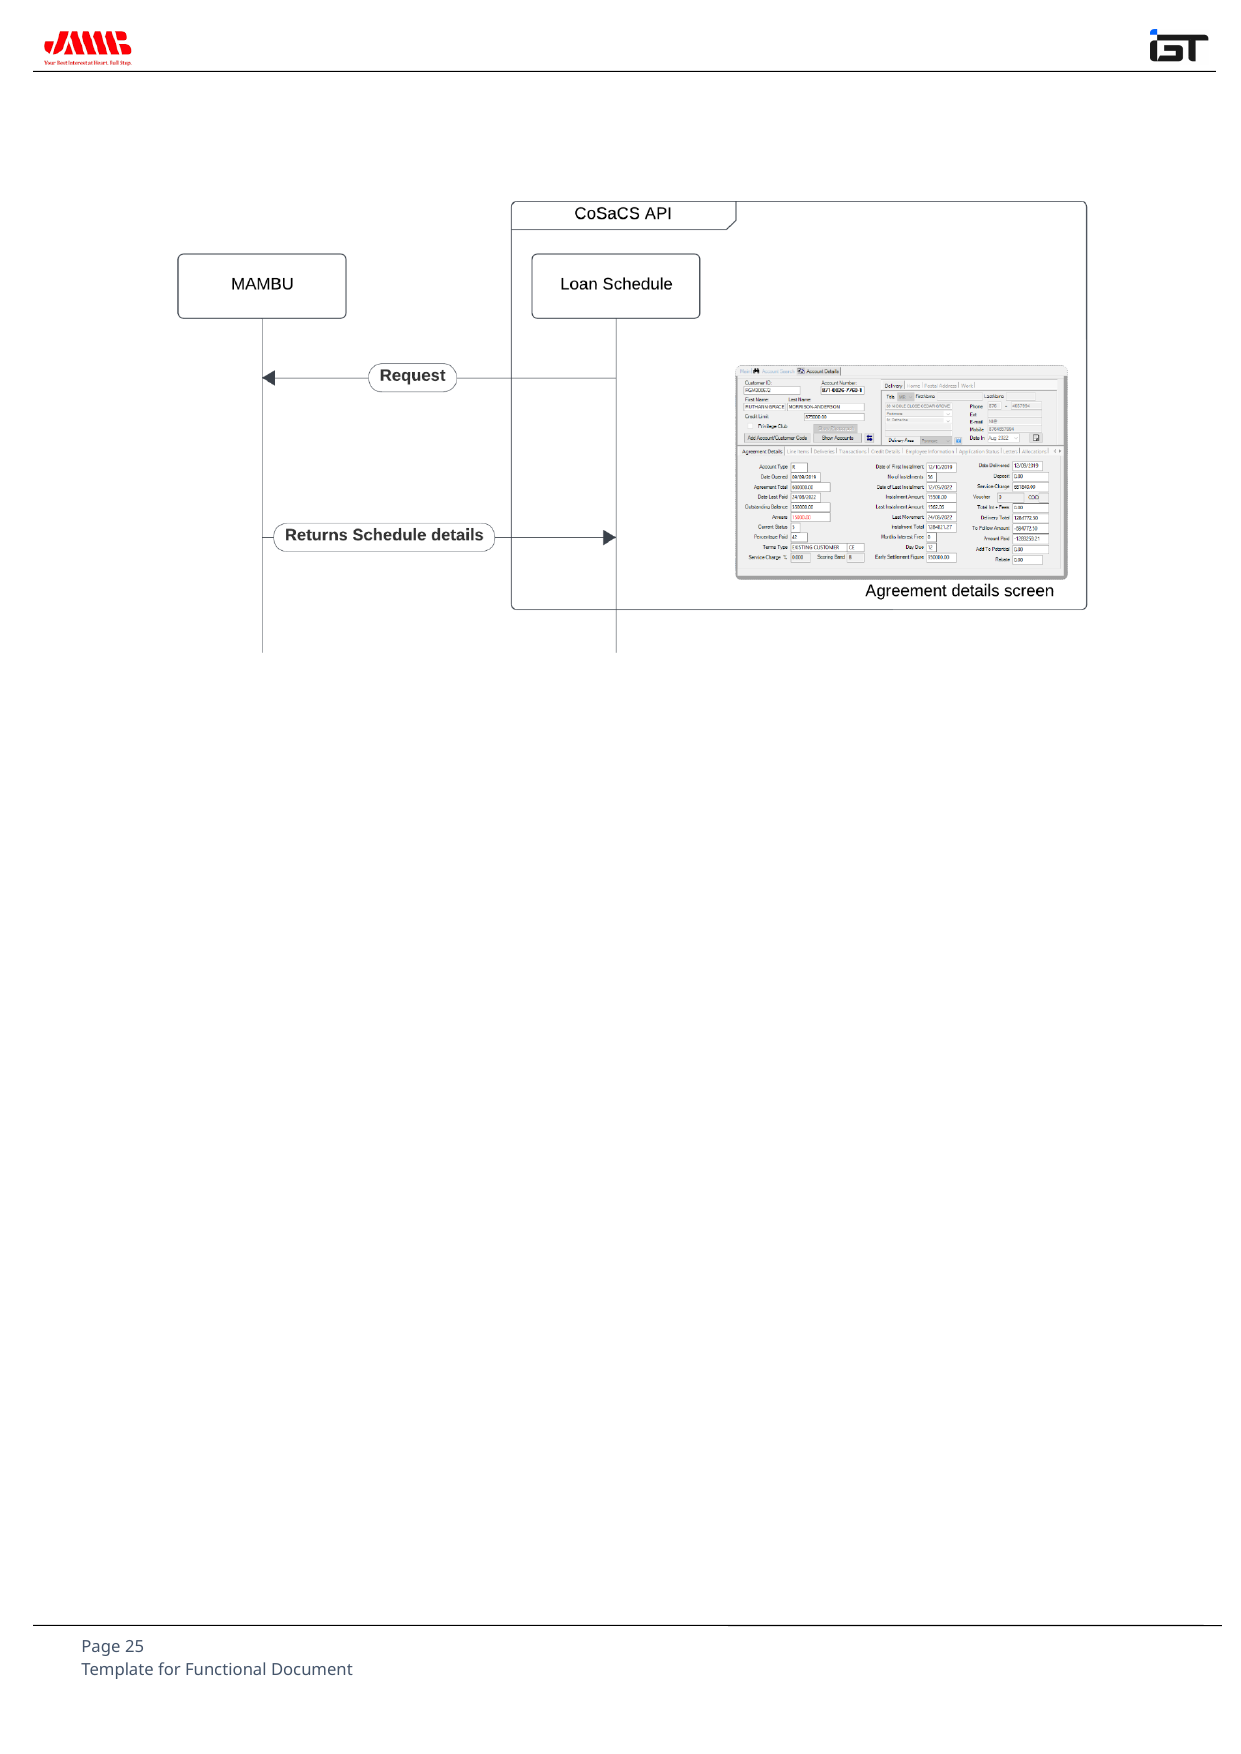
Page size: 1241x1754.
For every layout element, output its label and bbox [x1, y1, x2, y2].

picture [34, 22, 137, 70]
picture [1150, 29, 1209, 65]
picture [134, 114, 1109, 676]
